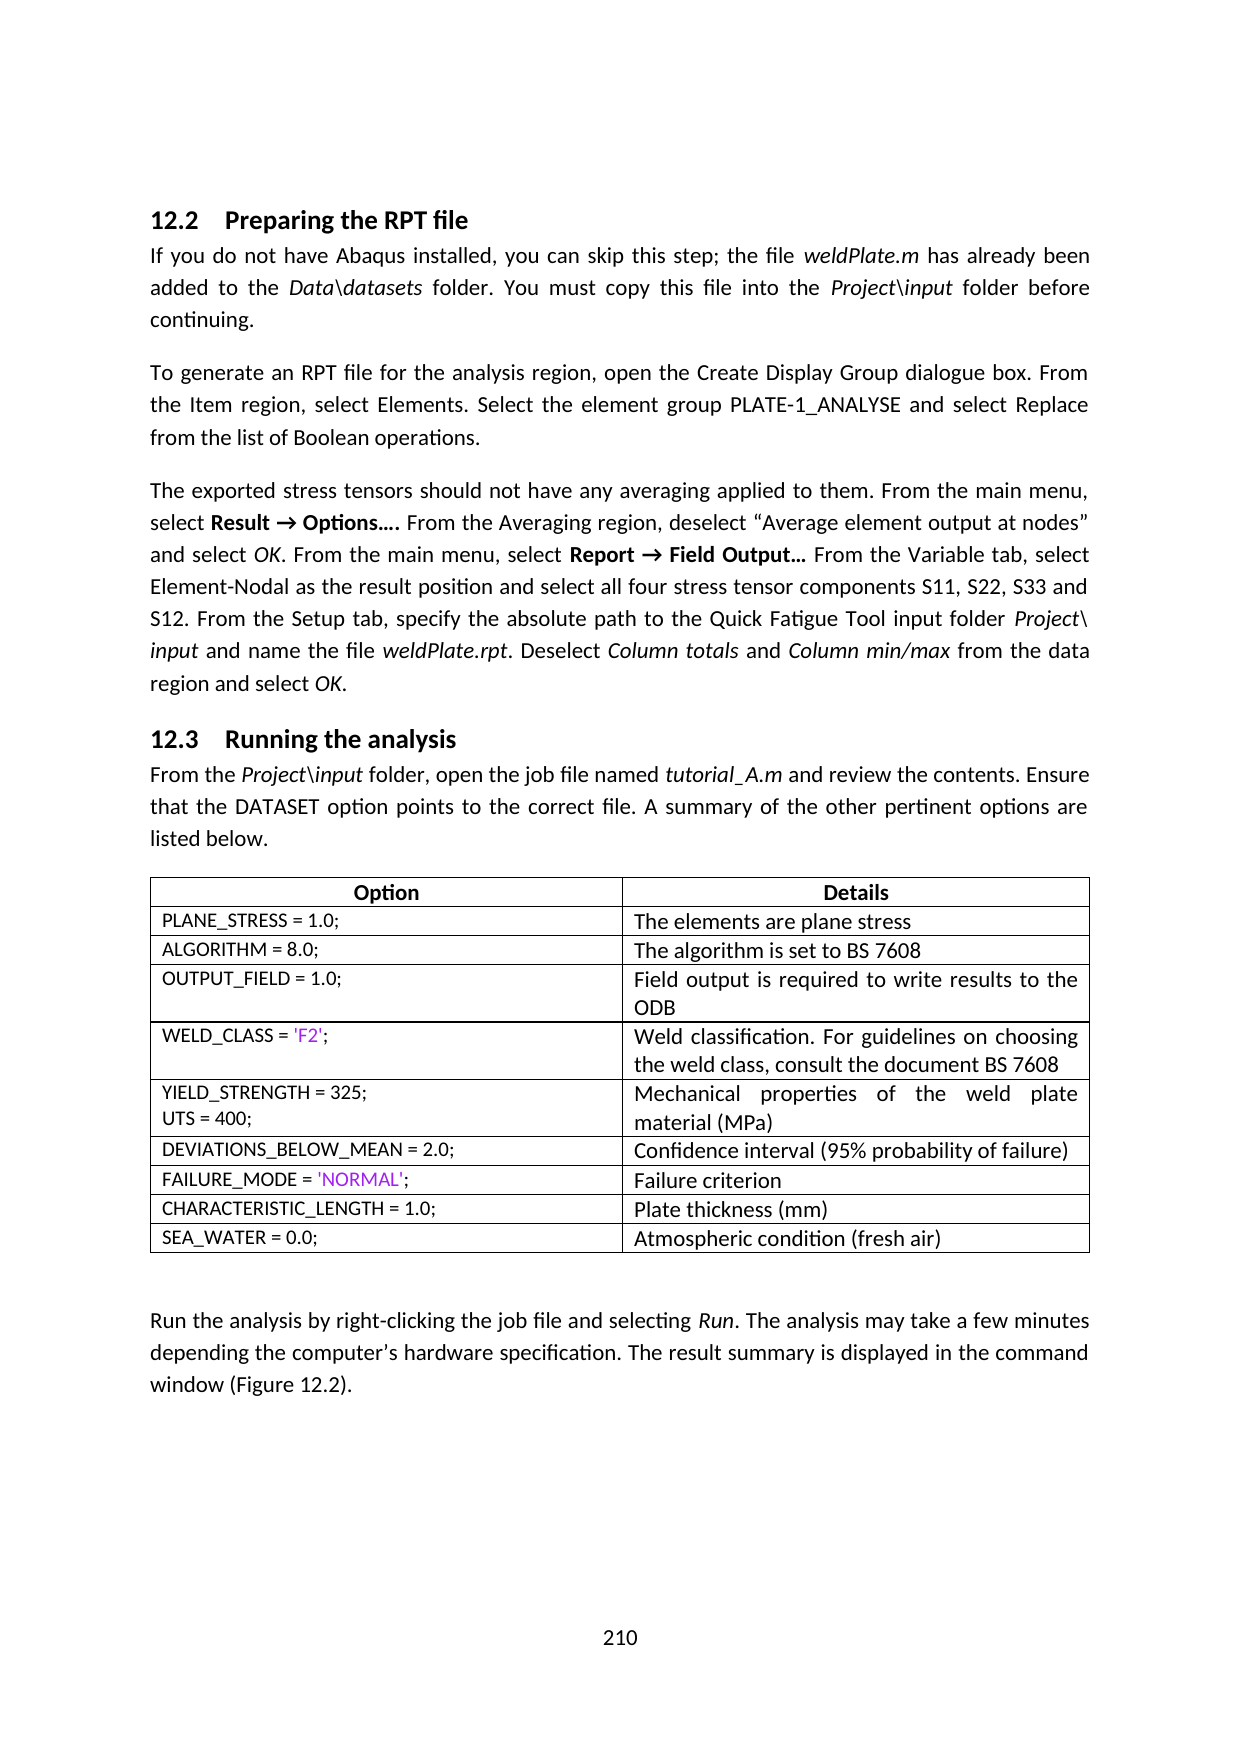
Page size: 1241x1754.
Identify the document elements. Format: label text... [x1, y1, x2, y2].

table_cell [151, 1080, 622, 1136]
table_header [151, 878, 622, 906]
text Run the analysis by right-clicking the job file and selecting Run. The analysis may take a few minutes depending the computer’s hardware specification. The result summary is displayed in the command window (Figure 12.2). [150, 1306, 1090, 1398]
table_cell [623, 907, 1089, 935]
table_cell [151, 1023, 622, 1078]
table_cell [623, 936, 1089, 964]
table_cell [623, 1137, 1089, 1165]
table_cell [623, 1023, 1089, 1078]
text To generate an RPT file for the analysis region, open the Create Display Group dialogue box. From the Item region, select Elements. Select the element group PLATE-1_ANALYSE and select Replace from the list of Boolean operations. [150, 358, 1090, 451]
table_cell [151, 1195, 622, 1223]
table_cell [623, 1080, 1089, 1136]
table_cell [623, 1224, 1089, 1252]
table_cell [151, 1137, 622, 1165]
subtitle 12.2 Preparing the RPT file [150, 203, 1090, 236]
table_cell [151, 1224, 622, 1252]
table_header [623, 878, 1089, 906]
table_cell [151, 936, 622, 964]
text From the Project\input folder, open the job file named tutorial_A.m and review the contents. Ensure that the DATASET option points to the correct file. A summary of the other pertinent options are listed below. [150, 760, 1090, 852]
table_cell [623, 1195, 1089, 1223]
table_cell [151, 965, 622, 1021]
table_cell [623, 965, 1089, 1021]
text The exported stress tensors should not have any averaging applied to them. From the main menu, select Result → Options…. From the Averaging region, deselect “Average element output at nodes” and select OK. From the main menu, select Report → Field Output… From the Variable tab, select Element-Nodal as the result position and select all four stress tensor components S11, S22, S33 and S12. From the Setup tab, specify the absolute path to the Quick Fatigue Tool input folder Project\input and name the file weldPlate.rpt. Deselect Column totals and Column min/max from the data region and select OK. [150, 476, 1090, 697]
subtitle 12.3 Running the analysis [150, 722, 1090, 755]
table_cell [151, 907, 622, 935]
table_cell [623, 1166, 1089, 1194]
text If you do not have Abaqus installed, you can skip this step; the file weldPlate.m has already been added to the Data\datasets folder. You must copy this file into the Project\input folder before continuing. [150, 241, 1090, 333]
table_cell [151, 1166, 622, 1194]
